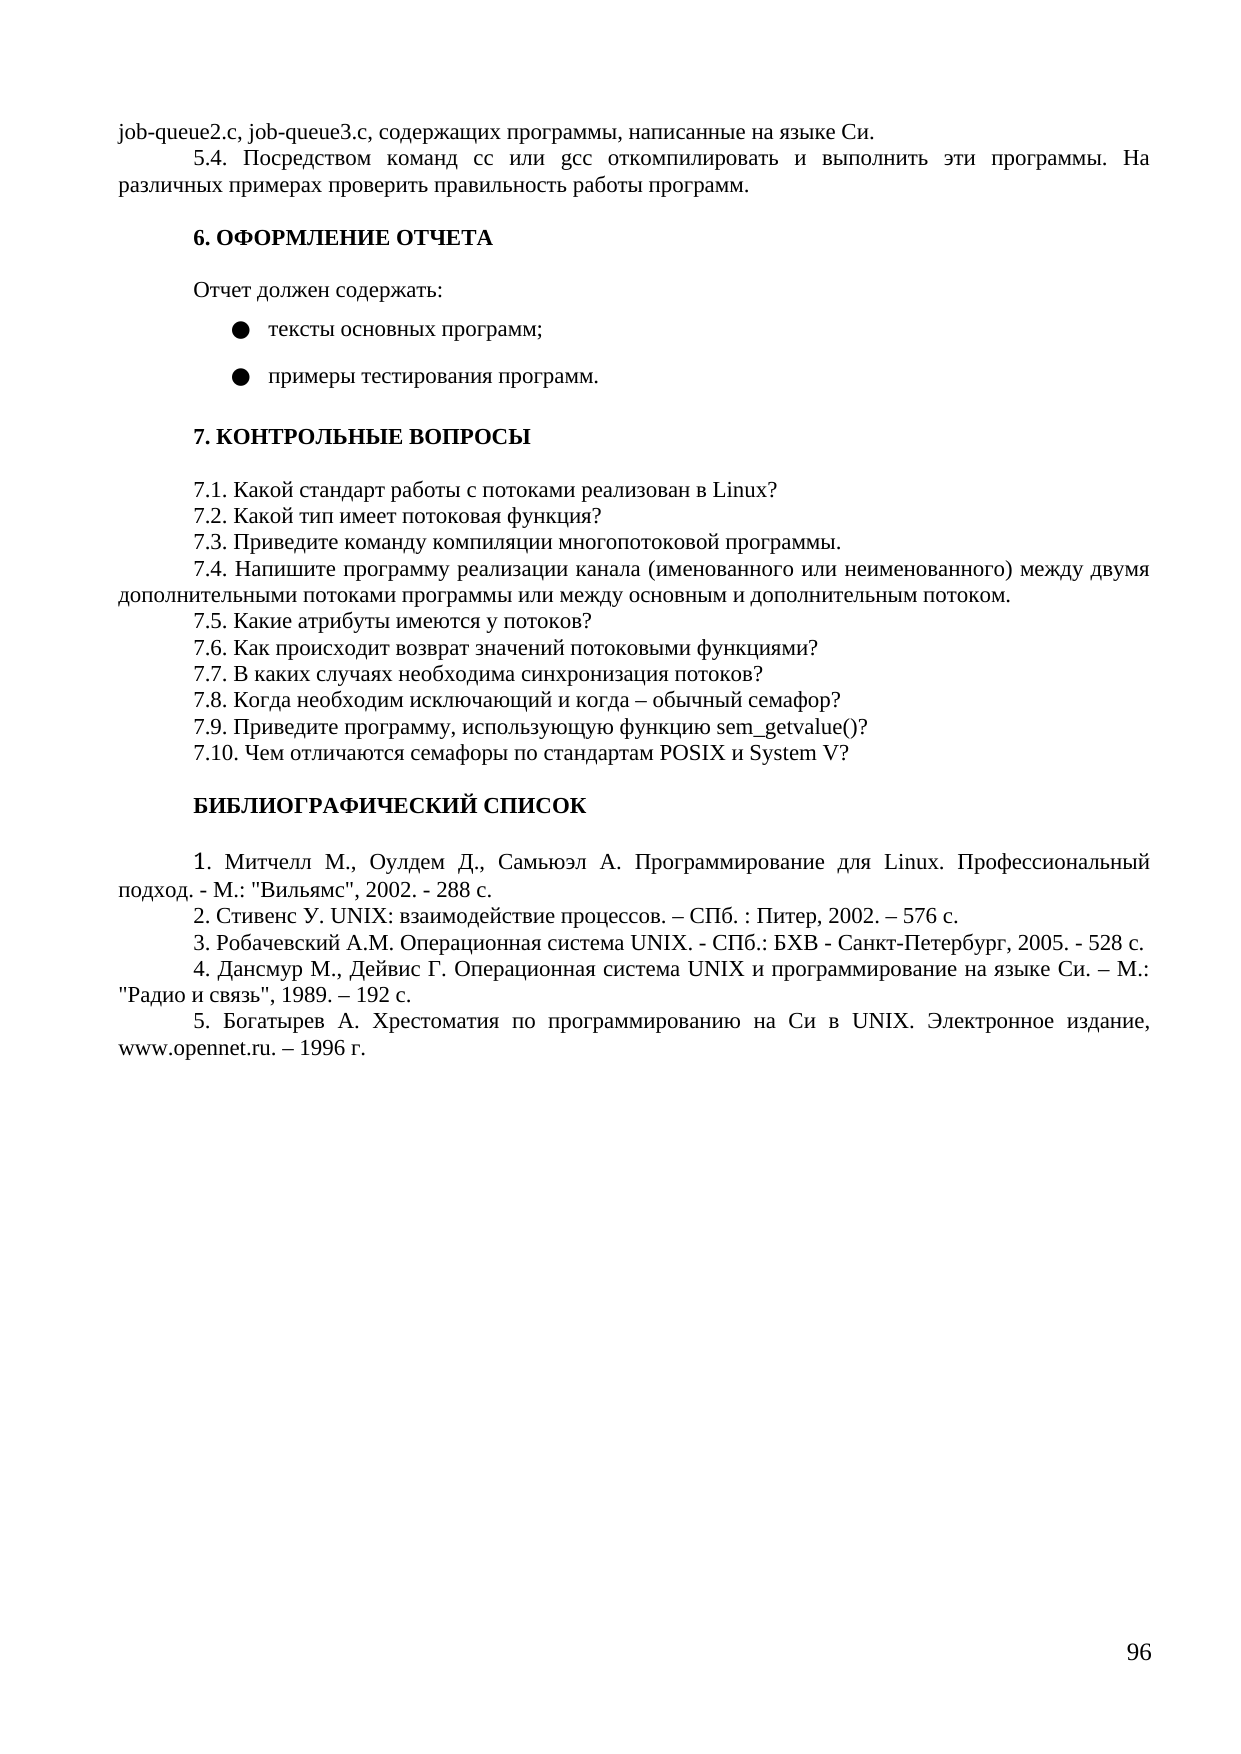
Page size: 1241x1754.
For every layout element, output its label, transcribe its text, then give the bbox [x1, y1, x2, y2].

text 2. Стивенс У. UNIX: взаимодействие процессов. – СПб. : Питер, 2002. – 576 с. [118, 902, 1152, 928]
text 7.4. Напишите программу реализации канала (именованного или неименованного) между двумя дополнительными потоками программы или между основным и дополнительным потоком. [118, 555, 1152, 607]
text 7.7. В каких случаях необходима синхронизация потоков? [118, 660, 1152, 686]
text 7.3. Приведите команду компиляции многопотоковой программы. [118, 528, 1152, 555]
list примеры тестирования программ. [231, 349, 1152, 397]
text 1. Митчелл М., Оулдем Д., Самьюэл А. Программирование для Linux. Профессиональный подход. - М.: "Вильямс", 2002. - 288 с. [118, 844, 1152, 902]
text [118, 118, 1152, 144]
text 7.6. Как происходит возврат значений потоковыми функциями? [118, 634, 1152, 660]
list тексты основных программ; [231, 303, 1152, 349]
text 3. Робачевский А.М. Операционная система UNIX. - СПб.: БХВ - Санкт-Петербург, 2005. - 528 с. [118, 928, 1152, 955]
text 6. ОФОРМЛЕНИЕ ОТЧЕТА [118, 223, 1152, 250]
text 7.2. Какой тип имеет потоковая функция? [118, 502, 1152, 528]
text Отчет должен содержать: [118, 276, 1152, 303]
text 7. КОНТРОЛЬНЫЕ ВОПРОСЫ [118, 423, 1152, 449]
text 5.4. Посредством команд сс или gcc откомпилировать и выполнить эти программы. На различных примерах проверить правильность работы программ. [118, 144, 1152, 197]
text 7.10. Чем отличаются семафоры по стандартам POSIX и System V? [118, 739, 1152, 766]
text 7.9. Приведите программу, использующую функцию sem_getvalue()? [118, 713, 1152, 739]
text 4. Дансмур М., Дейвис Г. Операционная система UNIX и программирование на языке Си. – М.: "Радио и связь", 1989. – 192 с. [118, 955, 1152, 1008]
text 5. Богатырев А. Хрестоматия по программированию на Си в UNIX. Электронное издание, www.opennet.ru. – 1996 г. [118, 1008, 1152, 1060]
text 7.8. Когда необходим исключающий и когда – обычный семафор? [118, 686, 1152, 713]
text БИБЛИОГРАФИЧЕСКИЙ СПИСОК [118, 792, 1152, 818]
text 7.1. Какой стандарт работы с потоками реализован в Linux? [118, 476, 1152, 502]
text 7.5. Какие атрибуты имеются у потоков? [118, 607, 1152, 634]
